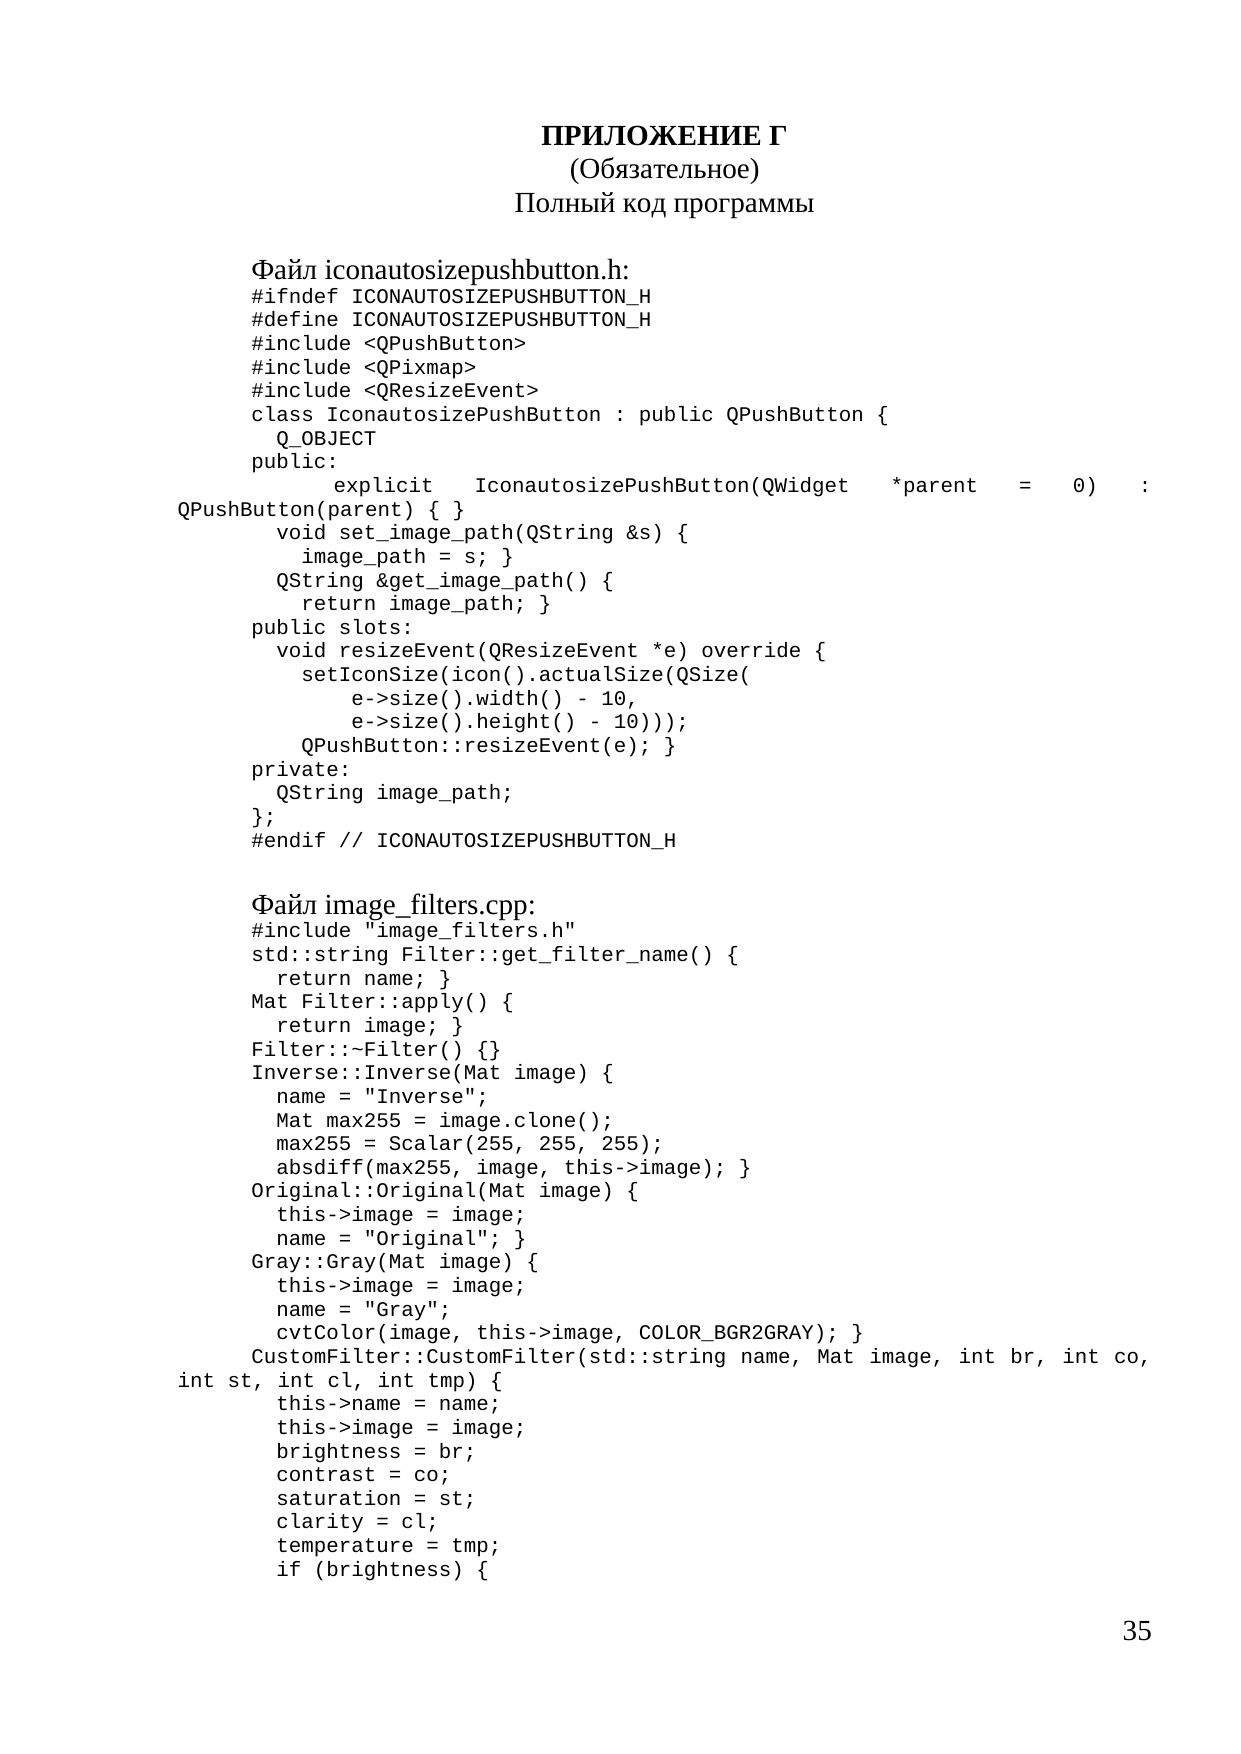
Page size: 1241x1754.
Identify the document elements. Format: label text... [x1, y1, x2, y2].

text return name; } [177, 968, 1152, 991]
text std::string Filter::get_filter_name() { [177, 944, 1152, 968]
text max255 = Scalar(255, 255, 255); [177, 1133, 1152, 1157]
text if (brightness) { [177, 1559, 1152, 1582]
text public slots: [177, 617, 1152, 641]
text name = "Original"; } [177, 1228, 1152, 1251]
text image_path = s; } [177, 546, 1152, 569]
text Inverse::Inverse(Mat image) { [177, 1062, 1152, 1086]
text QString &get_image_path() { [177, 569, 1152, 593]
text this->name = name; [177, 1393, 1152, 1417]
text this->image = image; [177, 1417, 1152, 1441]
text e->size().height() - 10))); [177, 711, 1152, 735]
text name = "Gray"; [177, 1299, 1152, 1322]
text #include "image_filters.h" [177, 920, 1152, 944]
text CustomFilter::CustomFilter(std::string name, Mat image, int br, int co, int st, int cl, int tmp) { [177, 1346, 1152, 1393]
text Mat Filter::apply() { [177, 991, 1152, 1015]
text public: [177, 451, 1152, 475]
text class IconautosizePushButton : public QPushButton { [177, 404, 1152, 428]
text absdiff(max255, image, this->image); } [177, 1157, 1152, 1181]
text return image; } [177, 1015, 1152, 1039]
text #include <QPixmap> [177, 357, 1152, 380]
text setIconSize(icon().actualSize(QSize( [177, 664, 1152, 688]
text Файл image_filters.cpp: [177, 887, 1152, 920]
text (Обязательное) [177, 152, 1152, 185]
text Filter::~Filter() {} [177, 1039, 1152, 1062]
text QString image_path; [177, 782, 1152, 806]
text Q_OBJECT [177, 428, 1152, 451]
text clarity = cl; [177, 1512, 1152, 1535]
text #endif // ICONAUTOSIZEPUSHBUTTON_H [177, 830, 1152, 853]
text }; [177, 806, 1152, 830]
text this->image = image; [177, 1275, 1152, 1299]
text brightness = br; [177, 1441, 1152, 1464]
text Полный код программы [177, 185, 1152, 219]
text #ifndef ICONAUTOSIZEPUSHBUTTON_H [177, 286, 1152, 309]
text Mat max255 = image.clone(); [177, 1109, 1152, 1133]
text return image_path; } [177, 593, 1152, 617]
text Original::Original(Mat image) { [177, 1181, 1152, 1204]
text e->size().width() - 10, [177, 688, 1152, 711]
text Файл iconautosizepushbutton.h: [177, 252, 1152, 286]
text name = "Inverse"; [177, 1086, 1152, 1109]
text Gray::Gray(Mat image) { [177, 1251, 1152, 1275]
text void set_image_path(QString &s) { [177, 522, 1152, 546]
text this->image = image; [177, 1204, 1152, 1228]
text contrast = co; [177, 1464, 1152, 1488]
subtitle ПРИЛОЖЕНИЕ Г [177, 118, 1152, 152]
text void resizeEvent(QResizeEvent *e) override { [177, 641, 1152, 664]
text QPushButton::resizeEvent(e); } [177, 735, 1152, 759]
text cvtColor(image, this->image, COLOR_BGR2GRAY); } [177, 1322, 1152, 1346]
text temperature = tmp; [177, 1535, 1152, 1559]
text #include <QResizeEvent> [177, 380, 1152, 404]
text saturation = st; [177, 1488, 1152, 1512]
text explicit IconautosizePushButton(QWidget *parent = 0) : QPushButton(parent) { } [177, 475, 1152, 522]
text #define ICONAUTOSIZEPUSHBUTTON_H [177, 309, 1152, 333]
text #include <QPushButton> [177, 333, 1152, 357]
text private: [177, 759, 1152, 782]
